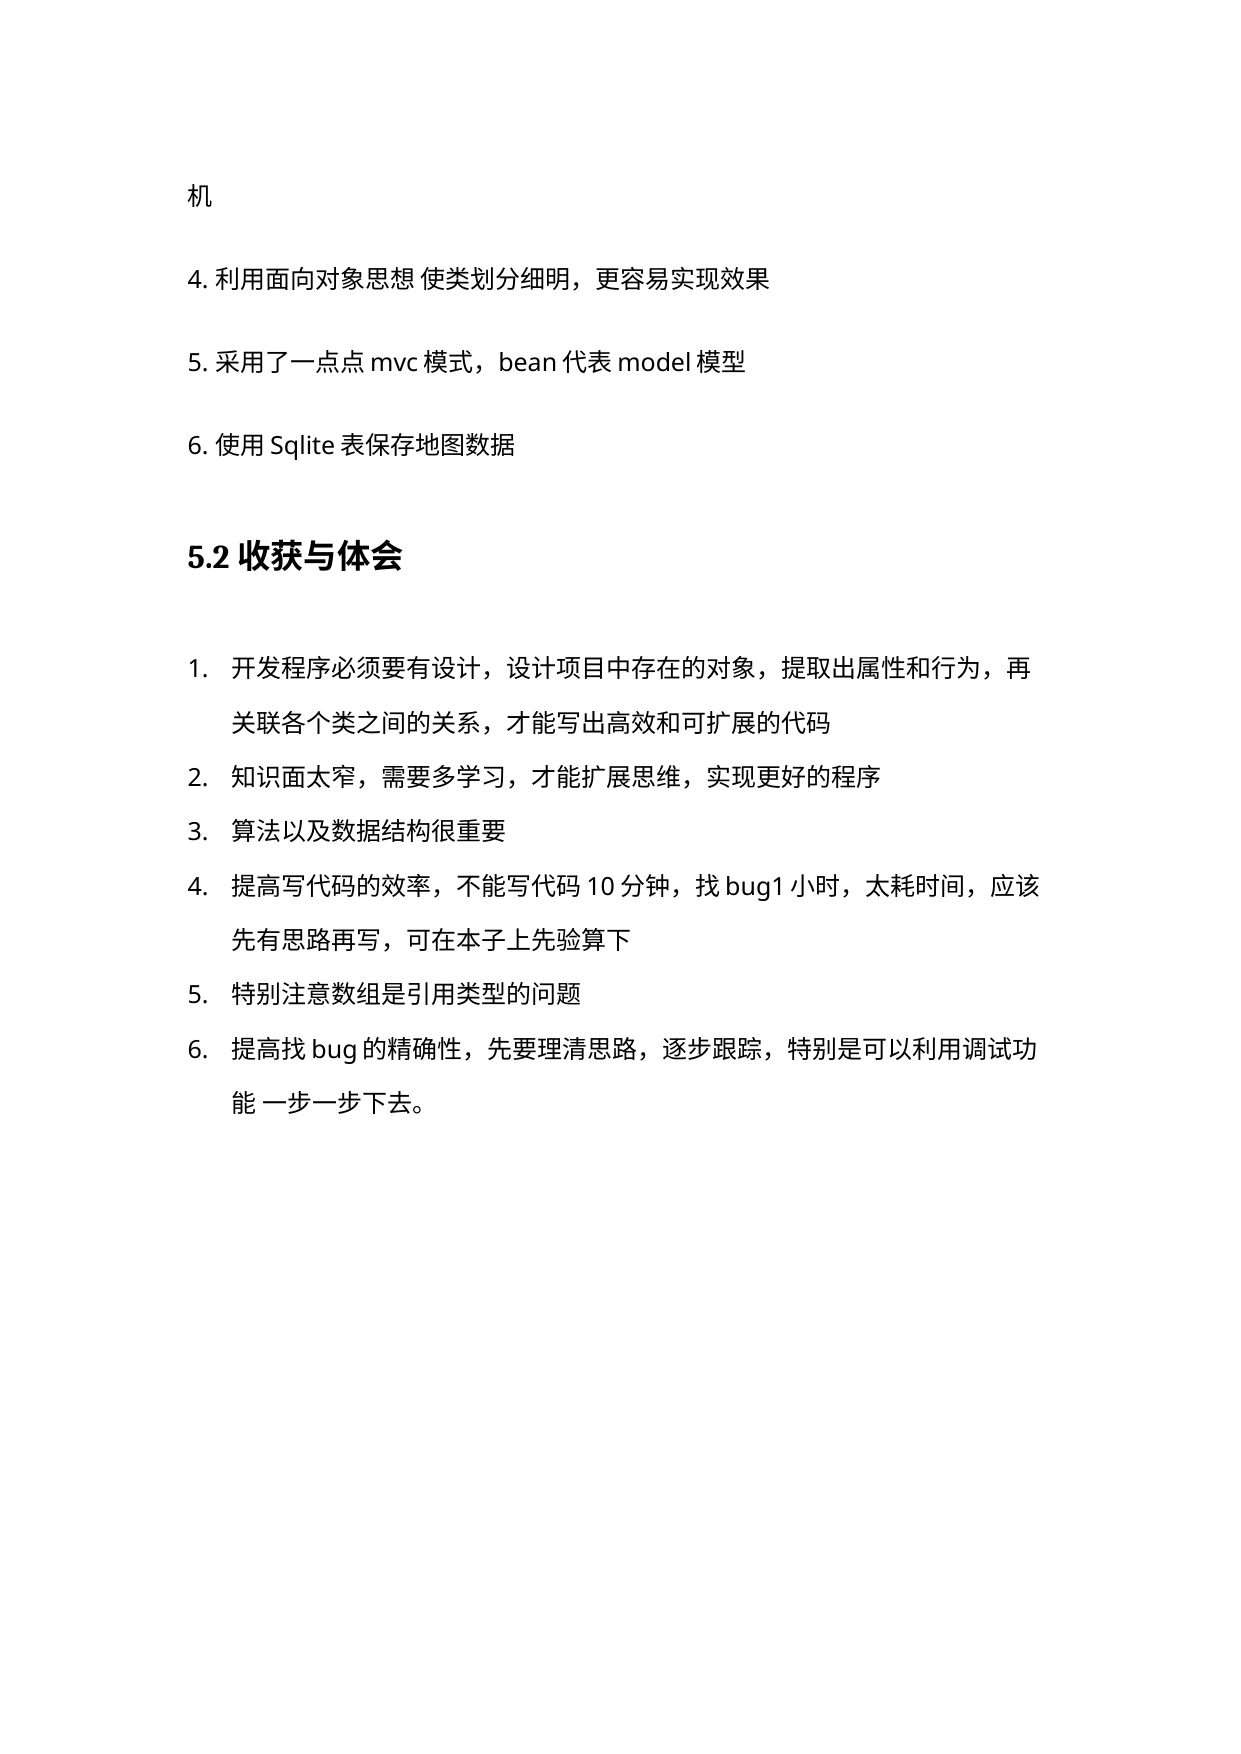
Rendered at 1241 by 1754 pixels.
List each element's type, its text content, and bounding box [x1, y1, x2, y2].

text 5. 采用了一点点mvc模式，bean代表model模型 [187, 328, 1053, 393]
text 4. 利用面向对象思想 使类划分细明，更容易实现效果 [187, 245, 1053, 310]
list 开发程序必须要有设计，设计项目中存在的对象，提取出属性和行为，再关联各个类之间的关系，才能写出高效和可扩展的代码 [187, 649, 1053, 739]
list 提高找bug的精确性，先要理清思路，逐步跟踪，特别是可以利用调试功能 一步一步下去。 [187, 1029, 1053, 1120]
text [187, 162, 1053, 227]
list 特别注意数组是引用类型的问题 [187, 975, 1053, 1011]
list 知识面太窄，需要多学习，才能扩展思维，实现更好的程序 [187, 757, 1053, 794]
list 算法以及数据结构很重要 [187, 812, 1053, 848]
subtitle 5.2 收获与体会 [187, 522, 1053, 587]
text 6. 使用Sqlite表保存地图数据 [187, 411, 1053, 476]
list 提高写代码的效率，不能写代码10分钟，找bug1小时，太耗时间，应该先有思路再写，可在本子上先验算下 [187, 866, 1053, 957]
